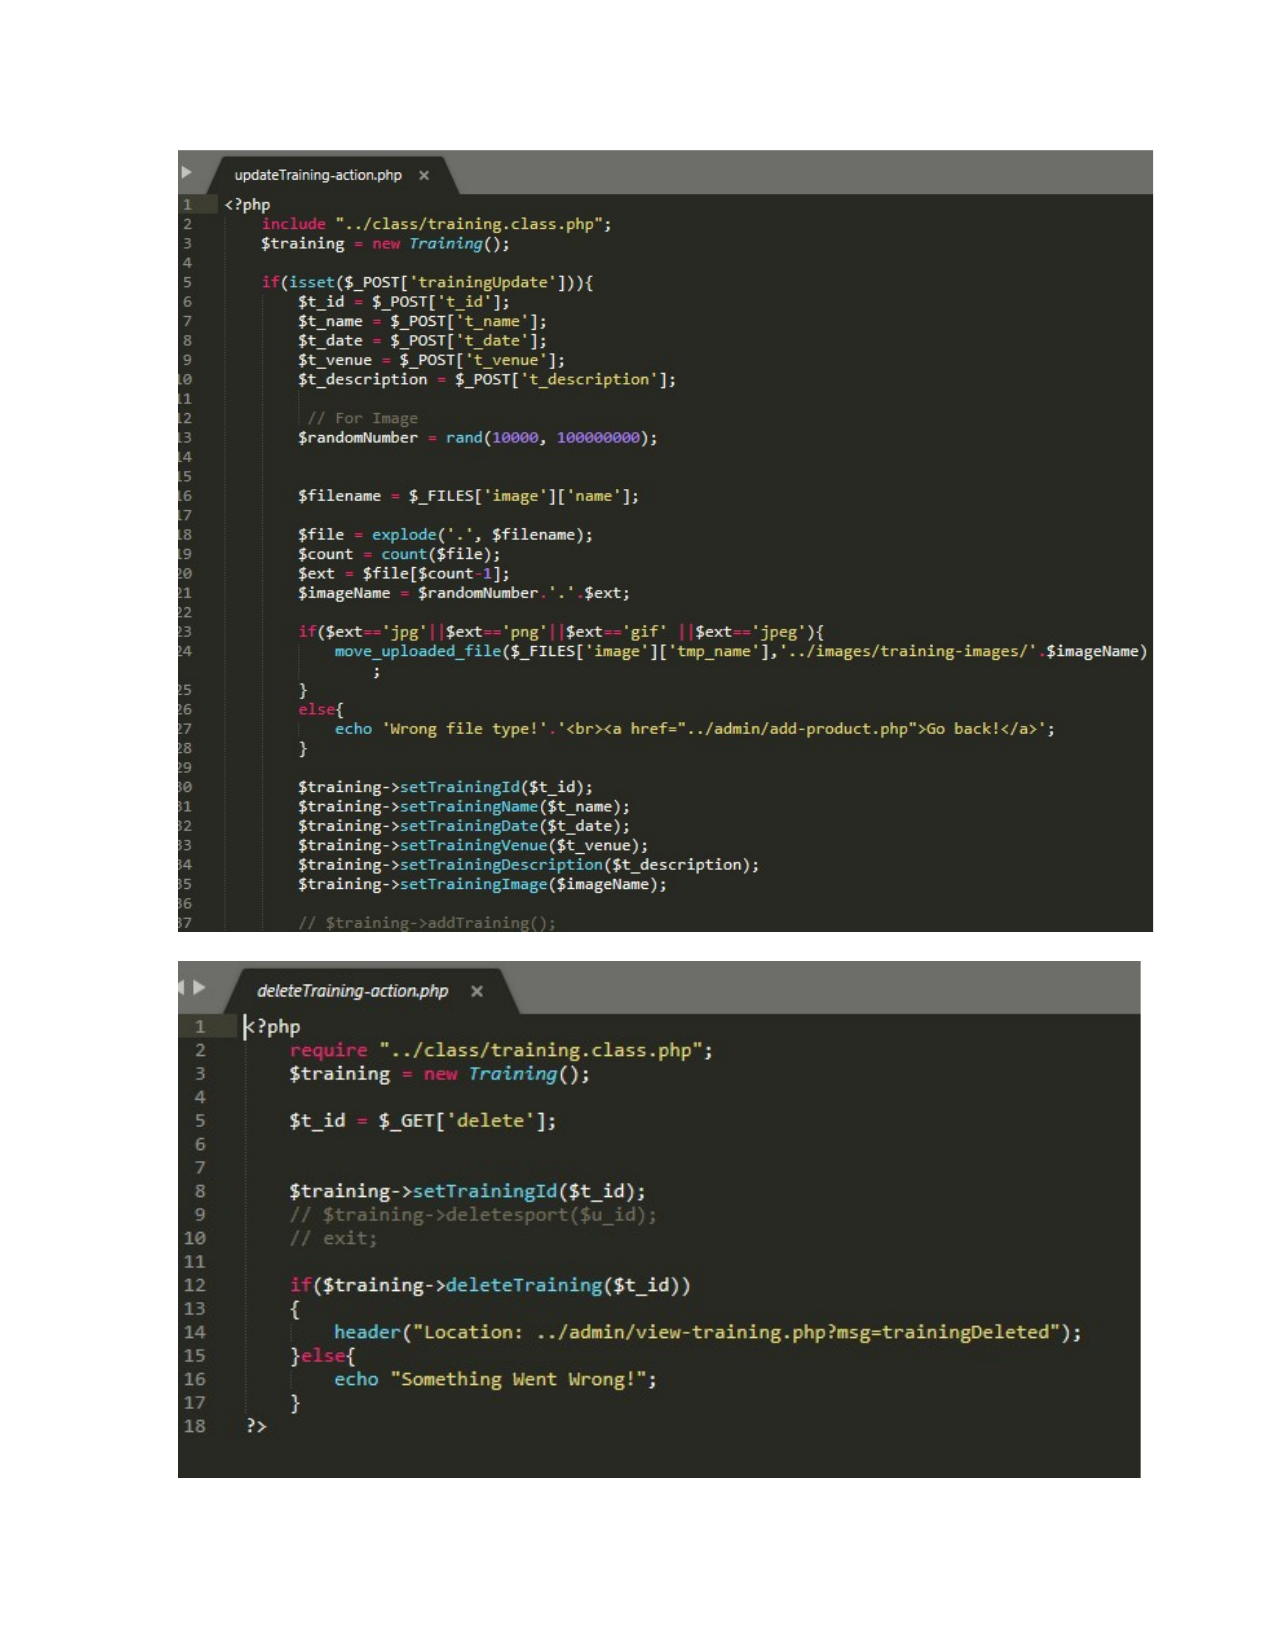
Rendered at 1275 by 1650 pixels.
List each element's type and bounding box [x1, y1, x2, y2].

picture [178, 150, 1154, 932]
picture [178, 961, 1141, 1478]
